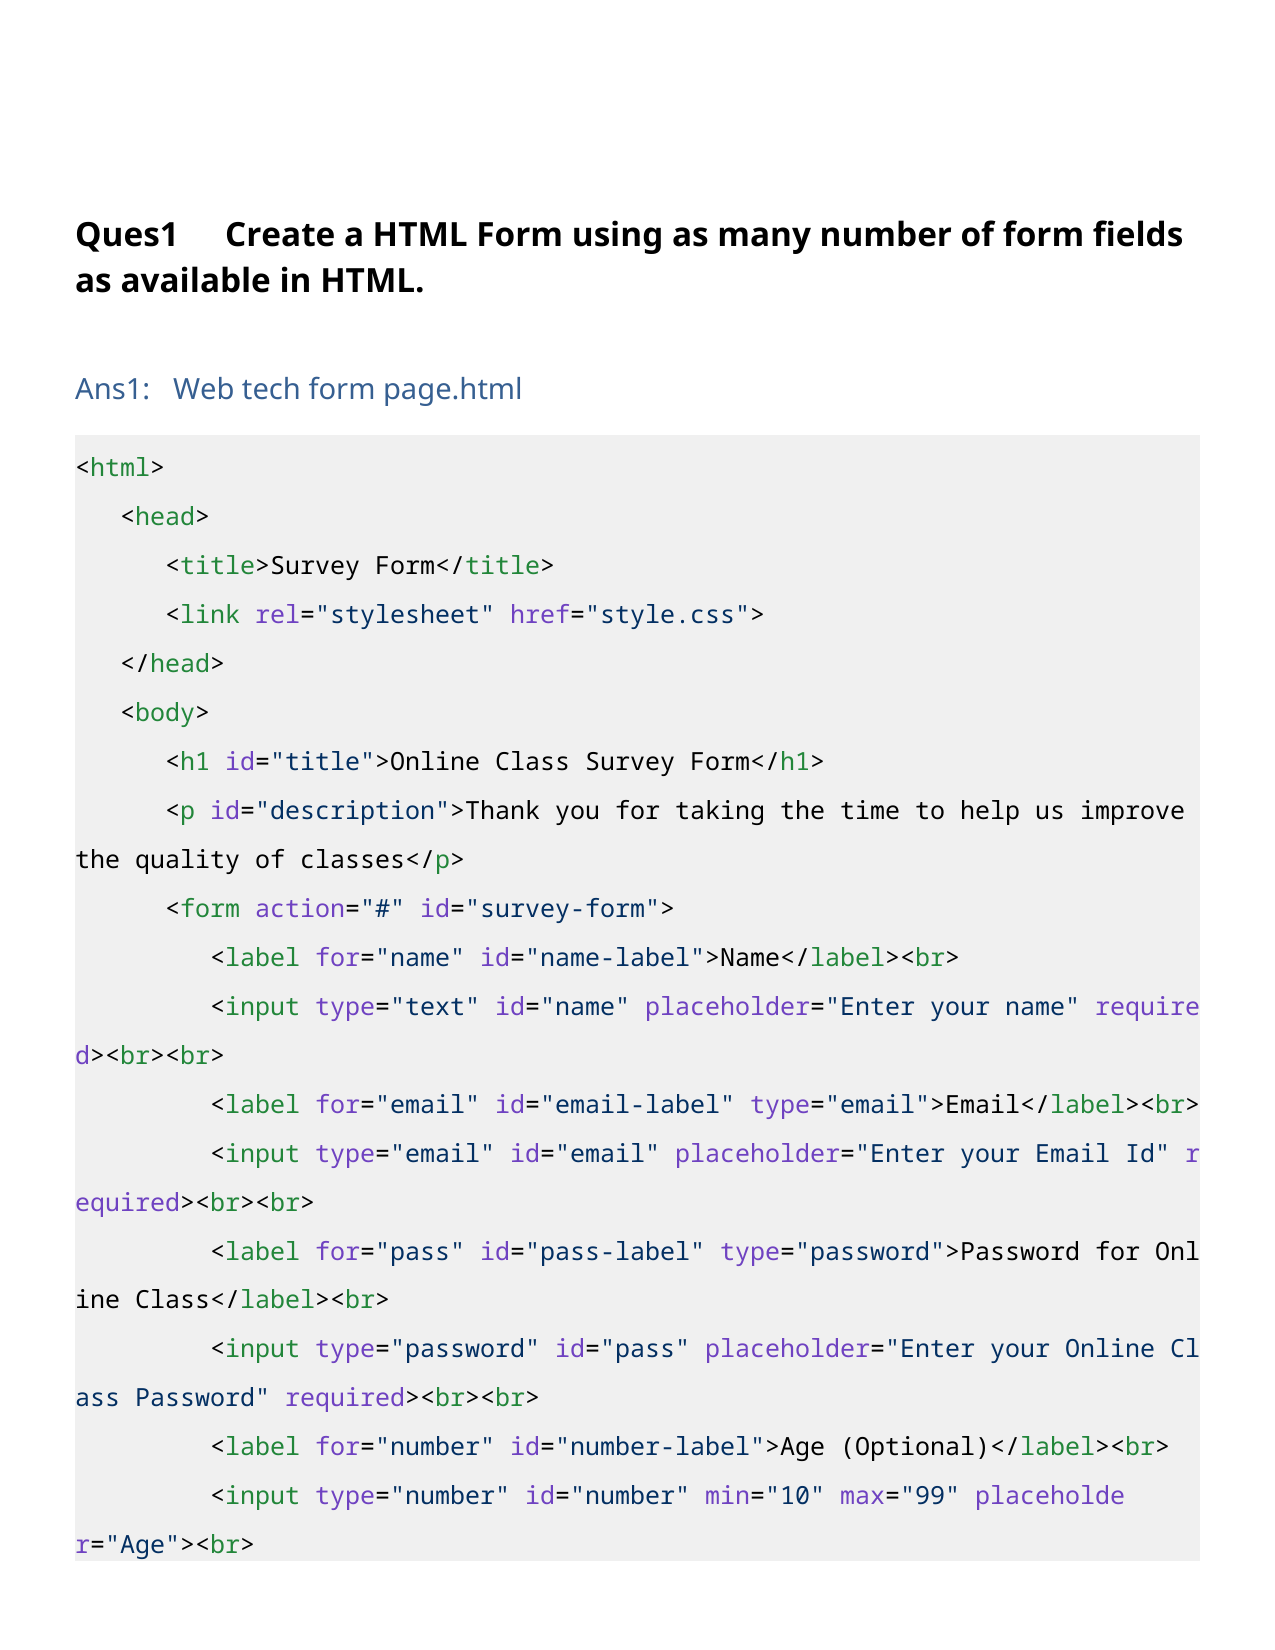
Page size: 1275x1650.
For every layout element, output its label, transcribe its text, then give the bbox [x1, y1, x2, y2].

text <form action="#" id="survey-form"> [75, 876, 1200, 924]
text <label for="name" id="name-label">Name</label><br> [75, 924, 1200, 973]
text <label for="number" id="number-label">Age (Optional)</label><br> [75, 1414, 1200, 1463]
text Ans1: Web tech form page.html [75, 368, 1200, 408]
text <title>Survey Form</title> [75, 533, 1200, 582]
text </head> [75, 631, 1200, 680]
text <head> [75, 484, 1200, 533]
text <input type="text" id="name" placeholder="Enter your name" required><br><br> [75, 973, 1200, 1071]
text Ques1 Create a HTML Form using as many number of form fields as available in HTML. [75, 211, 1200, 302]
text <link rel="stylesheet" href="style.css"> [75, 582, 1200, 631]
text <label for="email" id="email-label" type="email">Email</label><br> [75, 1071, 1200, 1120]
text <input type="password" id="pass" placeholder="Enter your Online Class Password" required><br><br> [75, 1316, 1200, 1414]
text <label for="pass" id="pass-label" type="password">Password for Online Class</label><br> [75, 1218, 1200, 1316]
text <input type="number" id="number" min="10" max="99" placeholder="Age"><br> [75, 1463, 1200, 1561]
text <body> [75, 680, 1200, 729]
text <p id="description">Thank you for taking the time to help us improve the quality of classes</p> [75, 778, 1200, 876]
text <input type="email" id="email" placeholder="Enter your Email Id" required><br><br> [75, 1120, 1200, 1218]
text <html> [75, 435, 1200, 484]
text <h1 id="title">Online Class Survey Form</h1> [75, 729, 1200, 778]
